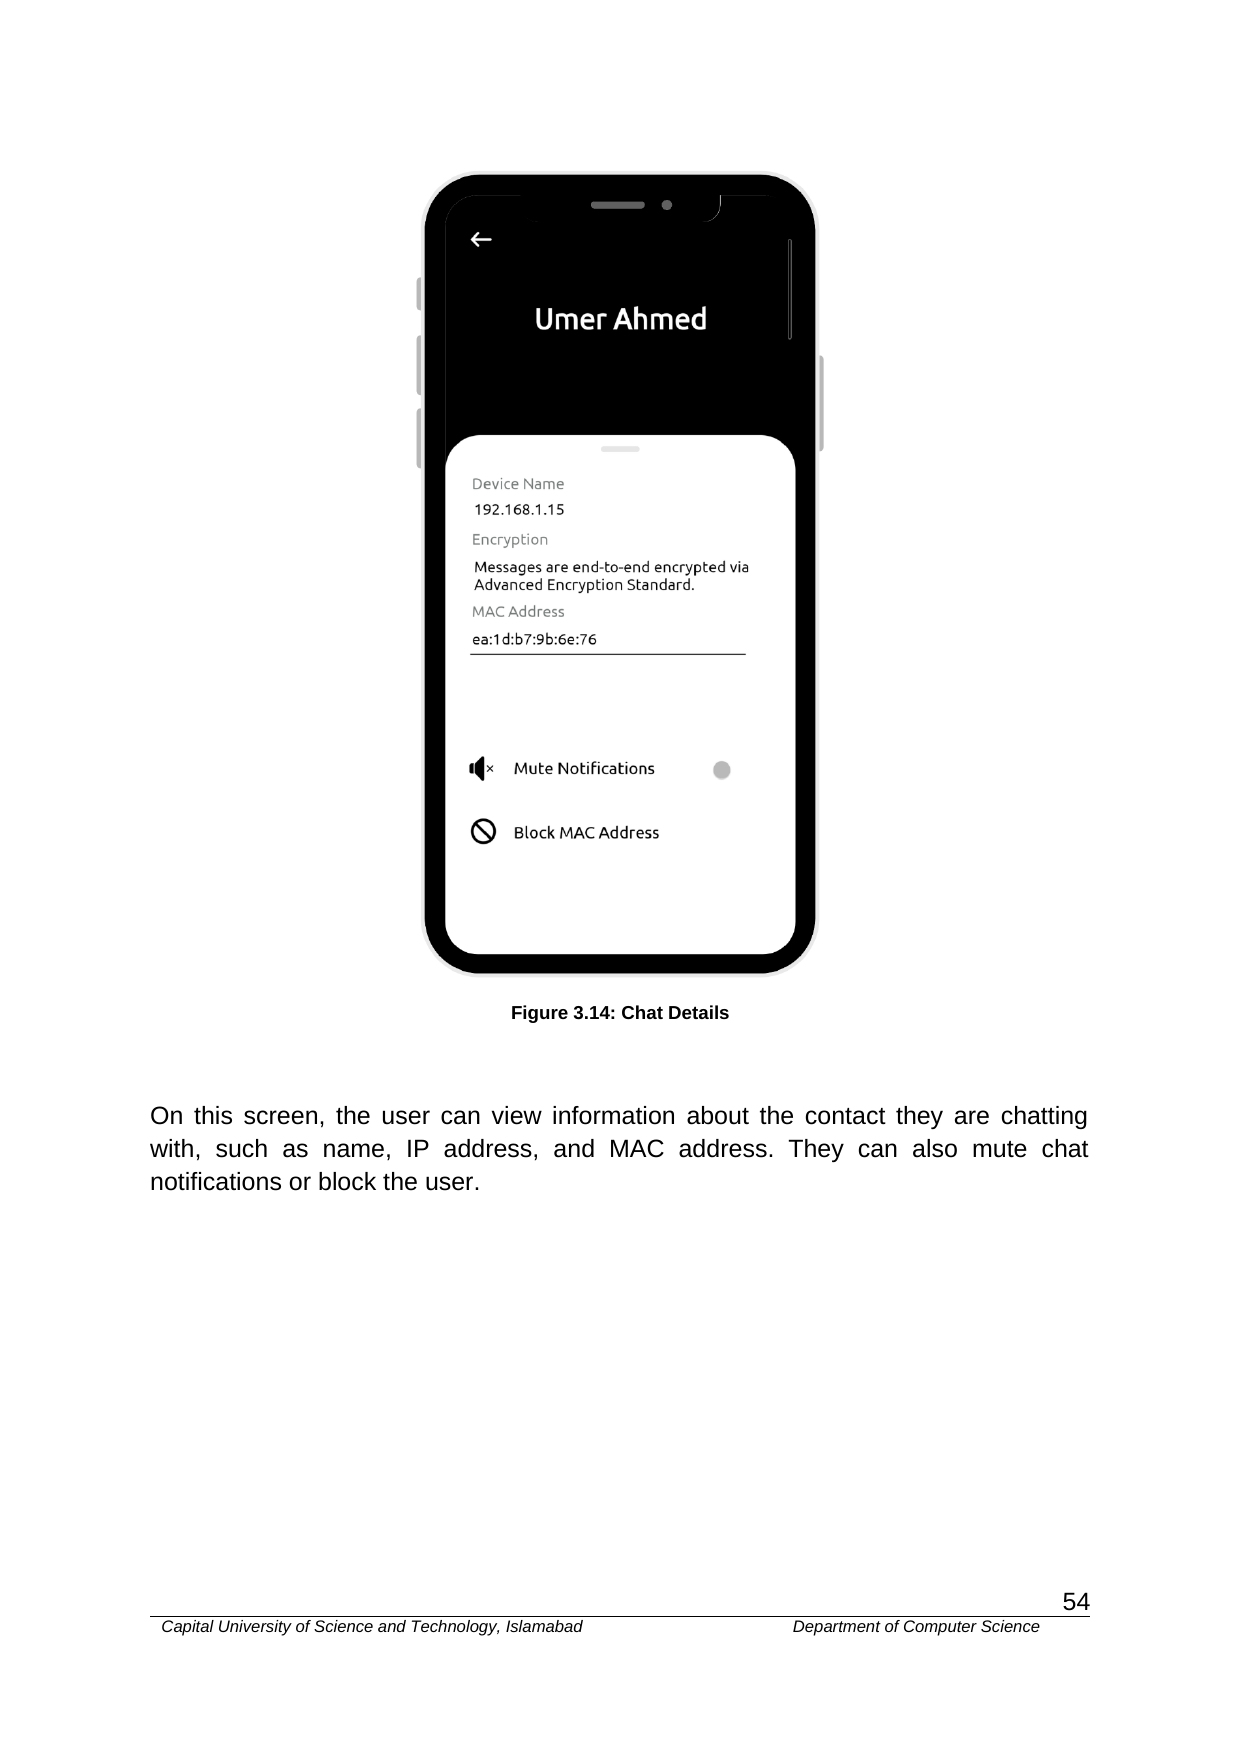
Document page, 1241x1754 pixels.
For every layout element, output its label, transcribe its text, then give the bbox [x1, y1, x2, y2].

picture [381, 150, 859, 999]
text On this screen, the user can view information about the contact they are chatting with, such as name, IP address, and MAC address. They can also mute chat notifications or block the user. [150, 1101, 1090, 1196]
